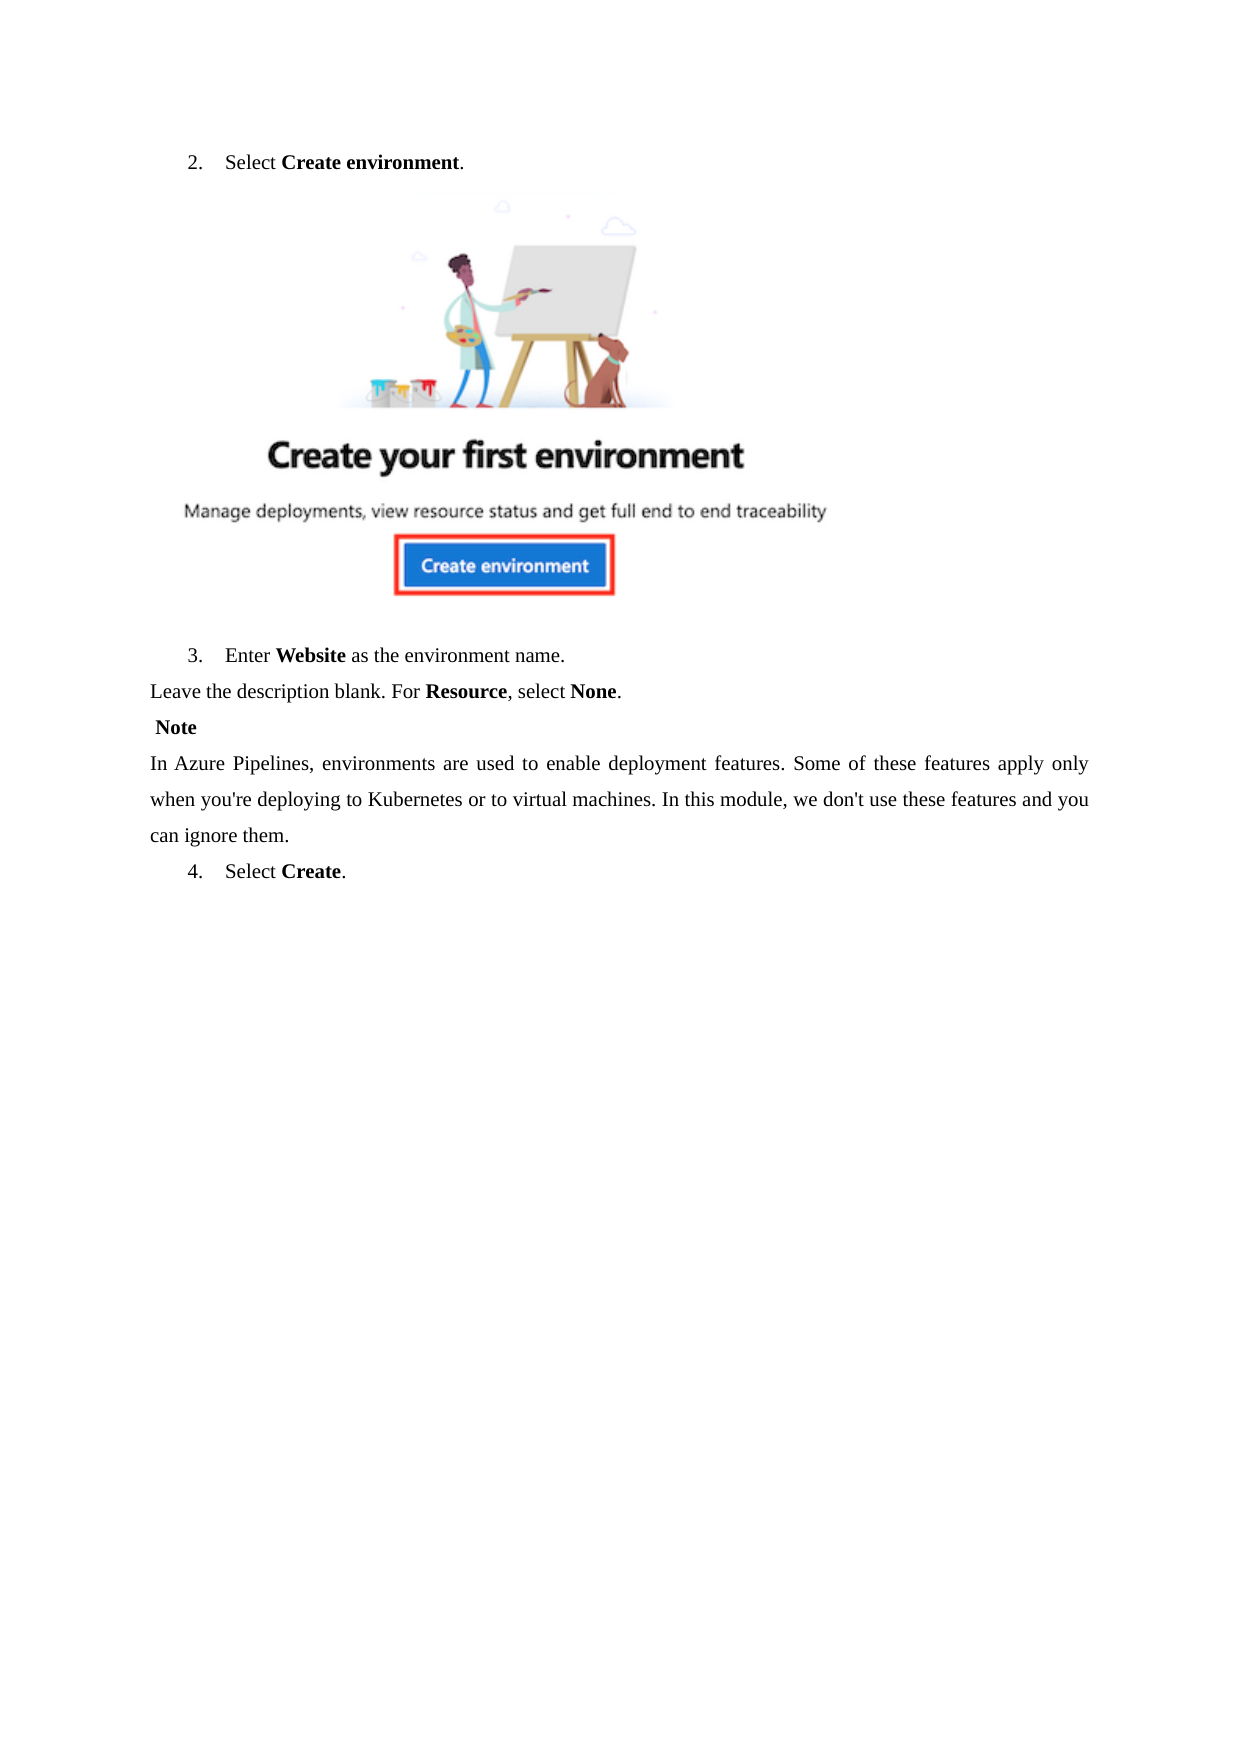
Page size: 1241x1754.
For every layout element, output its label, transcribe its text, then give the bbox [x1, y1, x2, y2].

list Enter Website as the environment name. [187, 643, 1090, 667]
list Select Create. [187, 859, 1090, 883]
picture [150, 186, 854, 626]
list Select Create environment. [187, 150, 1090, 174]
text In Azure Pipelines, environments are used to enable deployment features. Some of these features apply only when you're deploying to Kubernetes or to virtual machines. In this module, we don't use these features and you can ignore them. [150, 751, 1090, 847]
text Leave the description blank. For Resource, select None. [150, 679, 1090, 703]
text Note [150, 715, 1090, 739]
